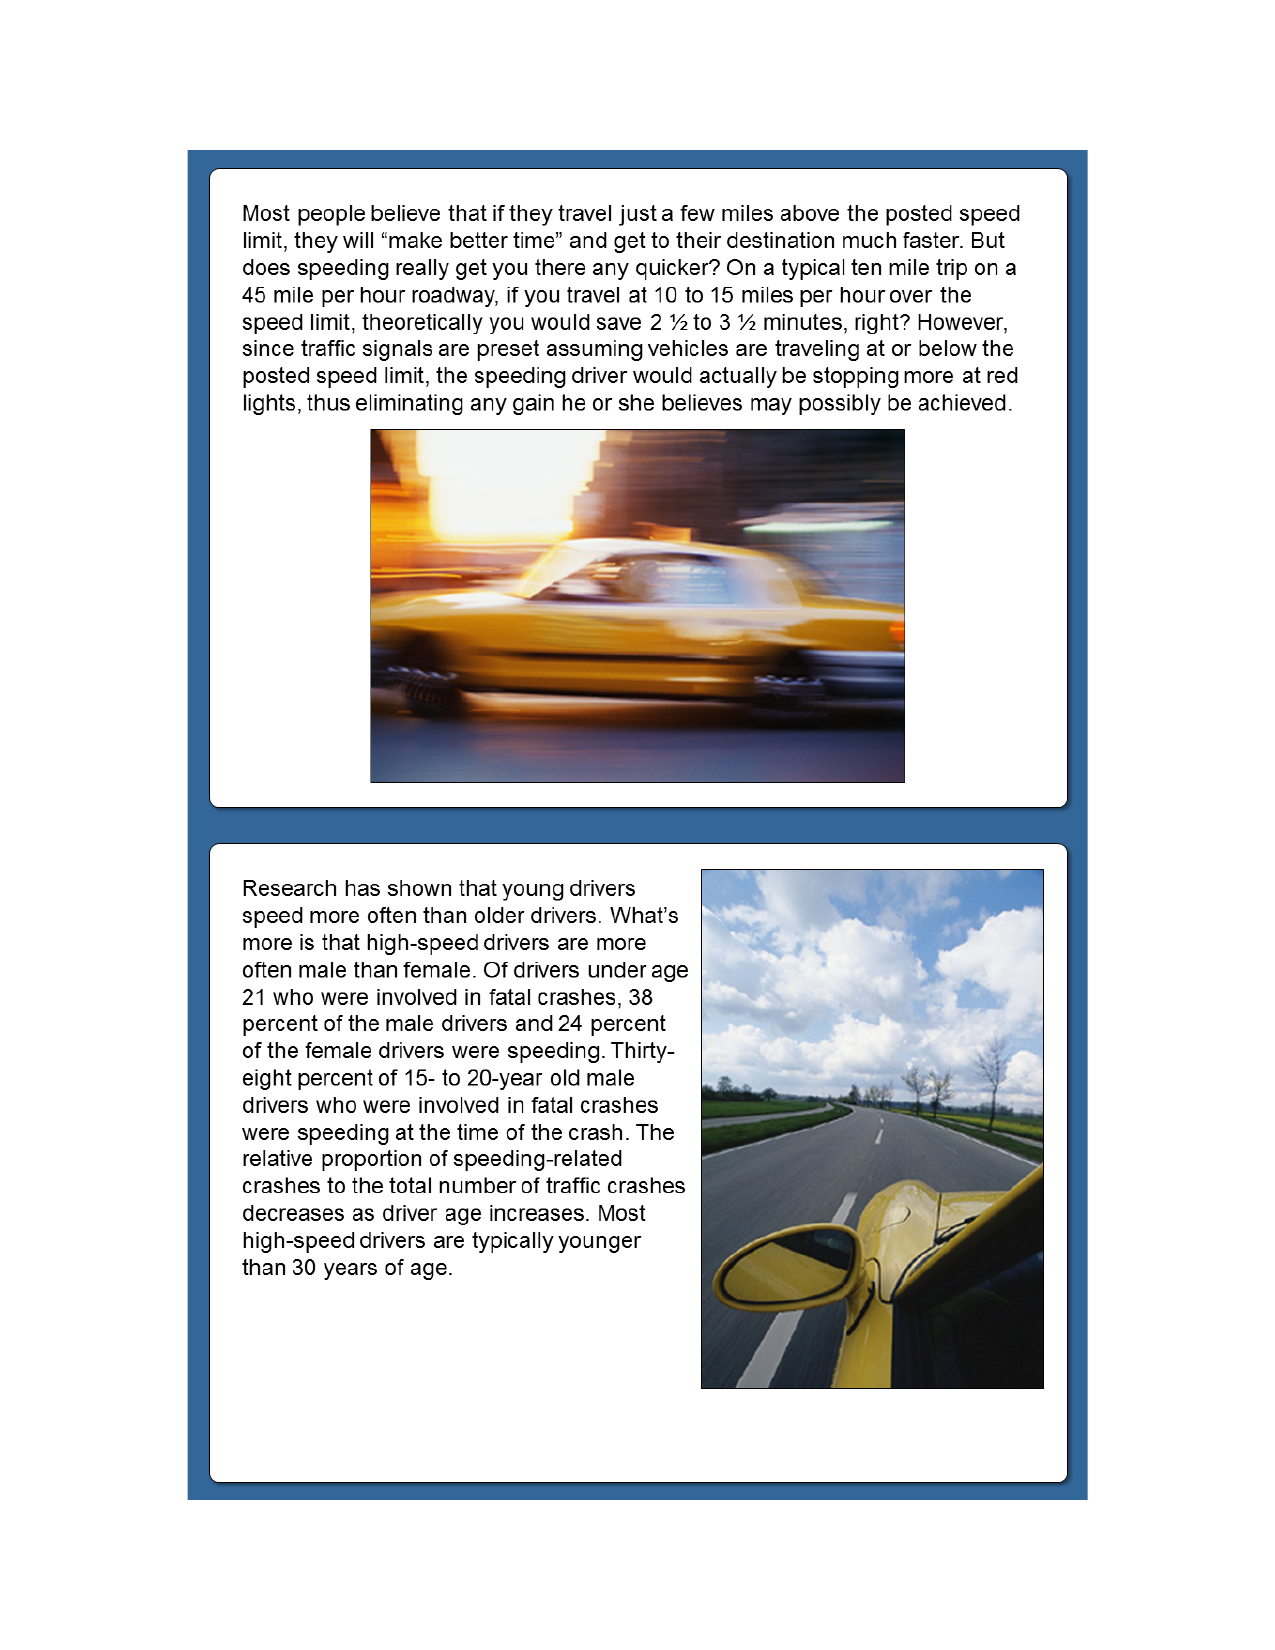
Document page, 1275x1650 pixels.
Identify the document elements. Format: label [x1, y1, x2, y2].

picture [187, 150, 1088, 1500]
